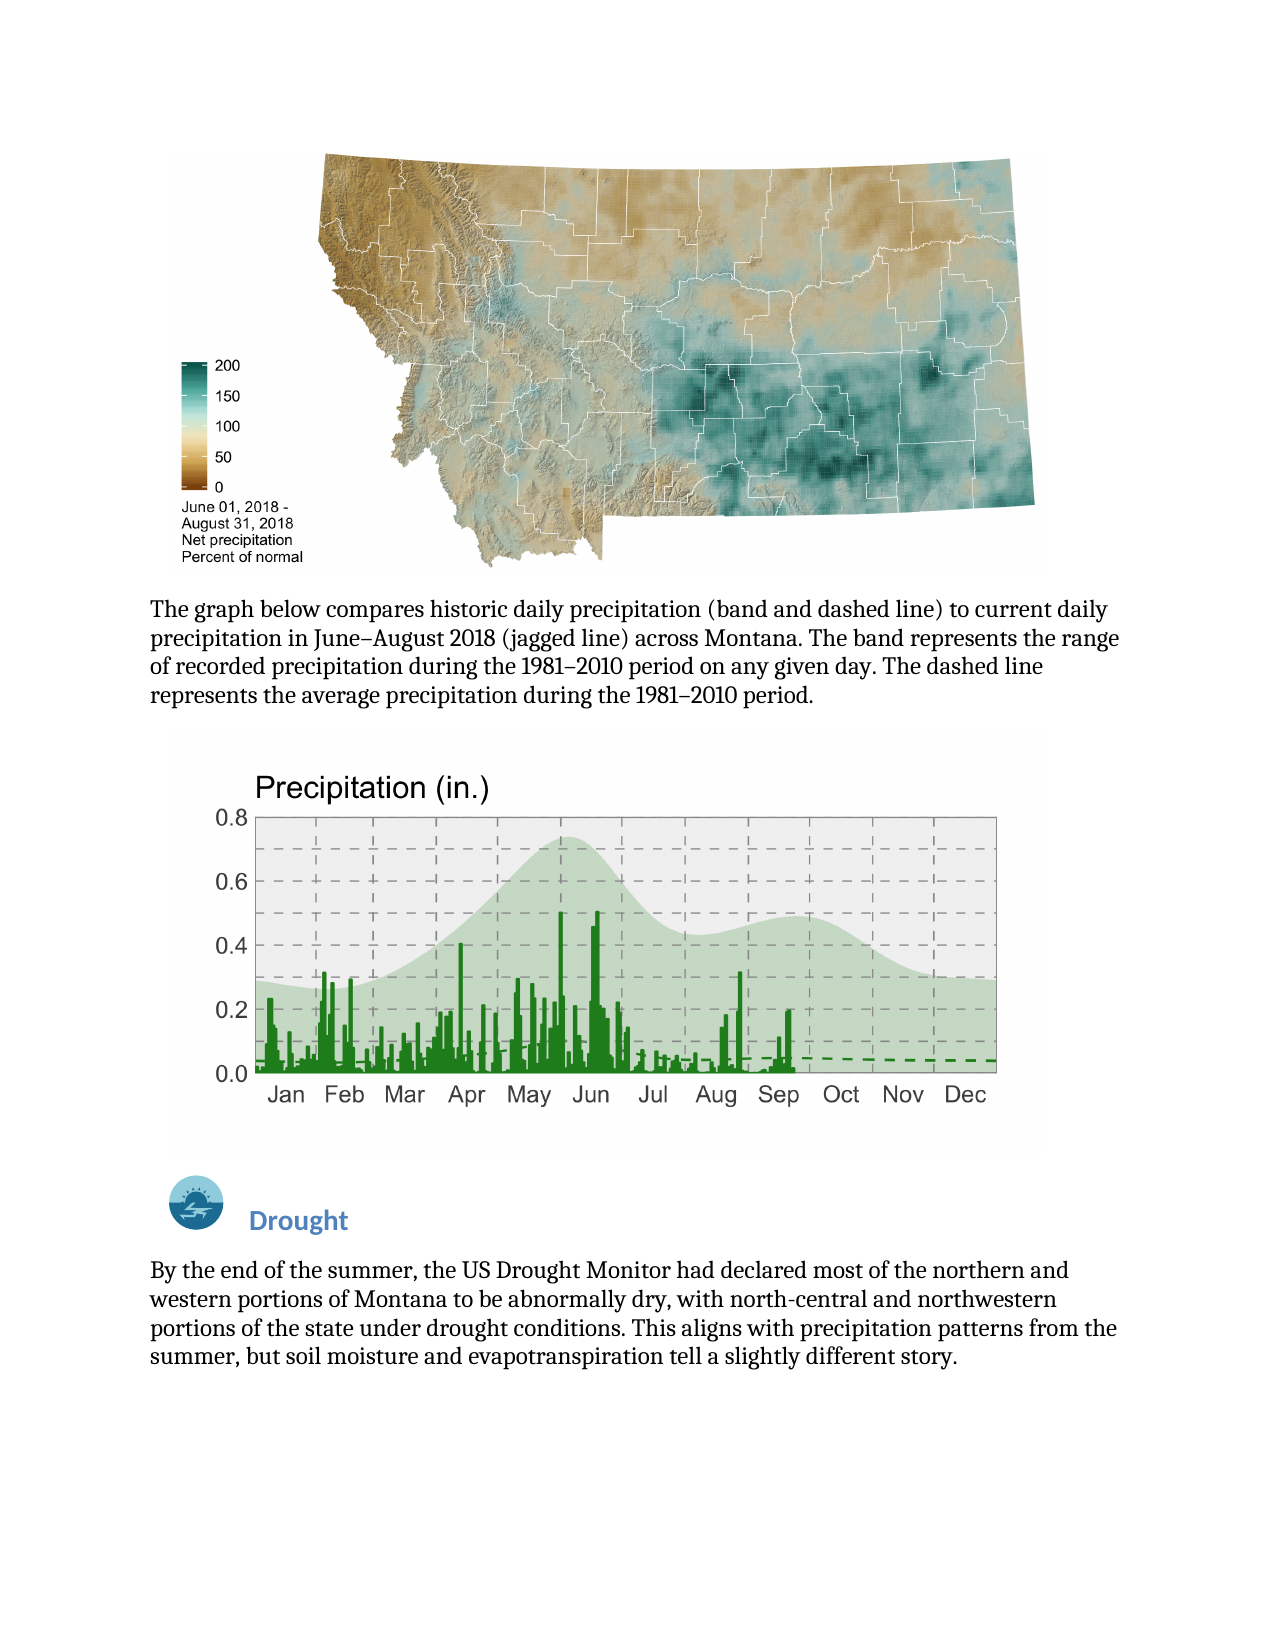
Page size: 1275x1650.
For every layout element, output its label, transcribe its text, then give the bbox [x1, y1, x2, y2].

picture [168, 150, 1044, 576]
text The graph below compares historic daily precipitation (band and dashed line) to current daily precipitation in June–August 2018 (jagged line) across Montana. The band represents the range of recorded precipitation during the 1981–2010 period on any given day. The dashed line represents the average precipitation during the 1981–2010 period. [150, 595, 1125, 710]
picture [168, 728, 1044, 1155]
text By the end of the summer, the US Drought Monitor had declared most of the northern and western portions of Montana to be abnormally dry, with north-central and northwestern portions of the state under drought conditions. This aligns with precipitation patterns from the summer, but soil moisture and evapotranspiration tell a slightly different story. [150, 1256, 1125, 1371]
subtitle Drought [150, 1175, 1125, 1237]
